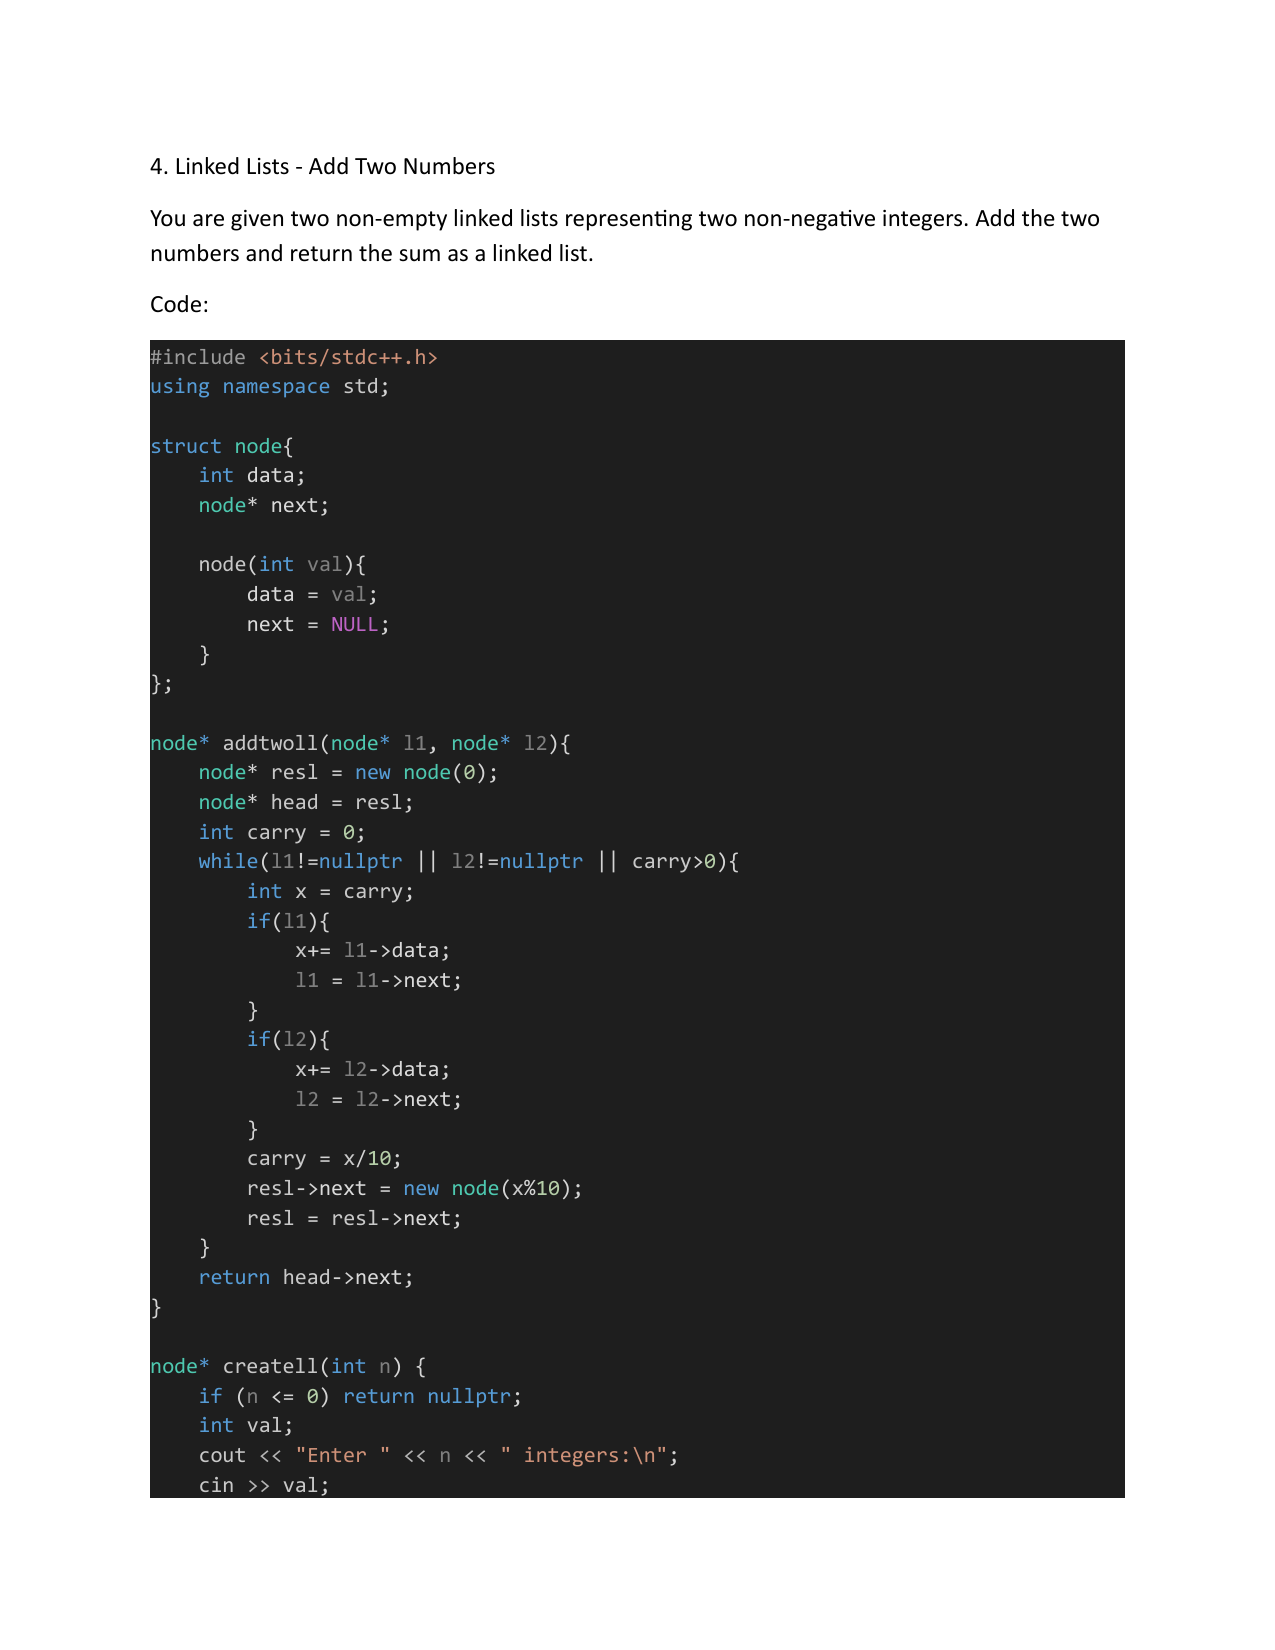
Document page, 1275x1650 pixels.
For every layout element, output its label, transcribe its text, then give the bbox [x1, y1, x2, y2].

text carry = x/10; [150, 1142, 1125, 1171]
text if(l1){ [150, 904, 1125, 934]
text next = NULL; [150, 607, 1125, 637]
text You are given two non-empty linked lists representing two non-negative integers. Add the two numbers and return the sum as a linked list. [150, 202, 1125, 267]
text return head->next; [150, 1260, 1125, 1290]
text x+= l1->data; [150, 934, 1125, 963]
text } [150, 993, 1125, 1023]
text } [150, 1112, 1125, 1142]
text node* addtwoll(node* l1, node* l2){ [150, 726, 1125, 756]
text }; [150, 667, 1125, 696]
text data = val; [150, 577, 1125, 607]
text int data; [150, 459, 1125, 488]
text int val; [150, 1409, 1125, 1438]
text cout << "Enter " << n << " integers:\n"; [150, 1438, 1125, 1468]
text int x = carry; [150, 874, 1125, 904]
text } [150, 1290, 1125, 1320]
text 4. Linked Lists - Add Two Numbers [150, 150, 1125, 181]
text l1 = l1->next; [150, 963, 1125, 993]
text using namespace std; [150, 370, 1125, 399]
text if(l2){ [150, 1023, 1125, 1052]
text l2 = l2->next; [150, 1082, 1125, 1112]
text if (n <= 0) return nullptr; [150, 1379, 1125, 1409]
text } [150, 637, 1125, 667]
text int carry = 0; [150, 815, 1125, 845]
text while(l1!=nullptr || l2!=nullptr || carry>0){ [150, 845, 1125, 874]
text struct node{ [150, 429, 1125, 459]
text node* head = resl; [150, 785, 1125, 815]
text node* next; [150, 488, 1125, 518]
text } [150, 1231, 1125, 1260]
text resl->next = new node(x%10); [150, 1171, 1125, 1201]
text node(int val){ [150, 548, 1125, 577]
text node* createll(int n) { [150, 1349, 1125, 1379]
text x+= l2->data; [150, 1052, 1125, 1082]
text cin >> val; [150, 1468, 1125, 1498]
text resl = resl->next; [150, 1201, 1125, 1231]
text Code: [150, 288, 1125, 319]
text #include <bits/stdc++.h> [150, 340, 1125, 370]
text node* resl = new node(0); [150, 756, 1125, 785]
